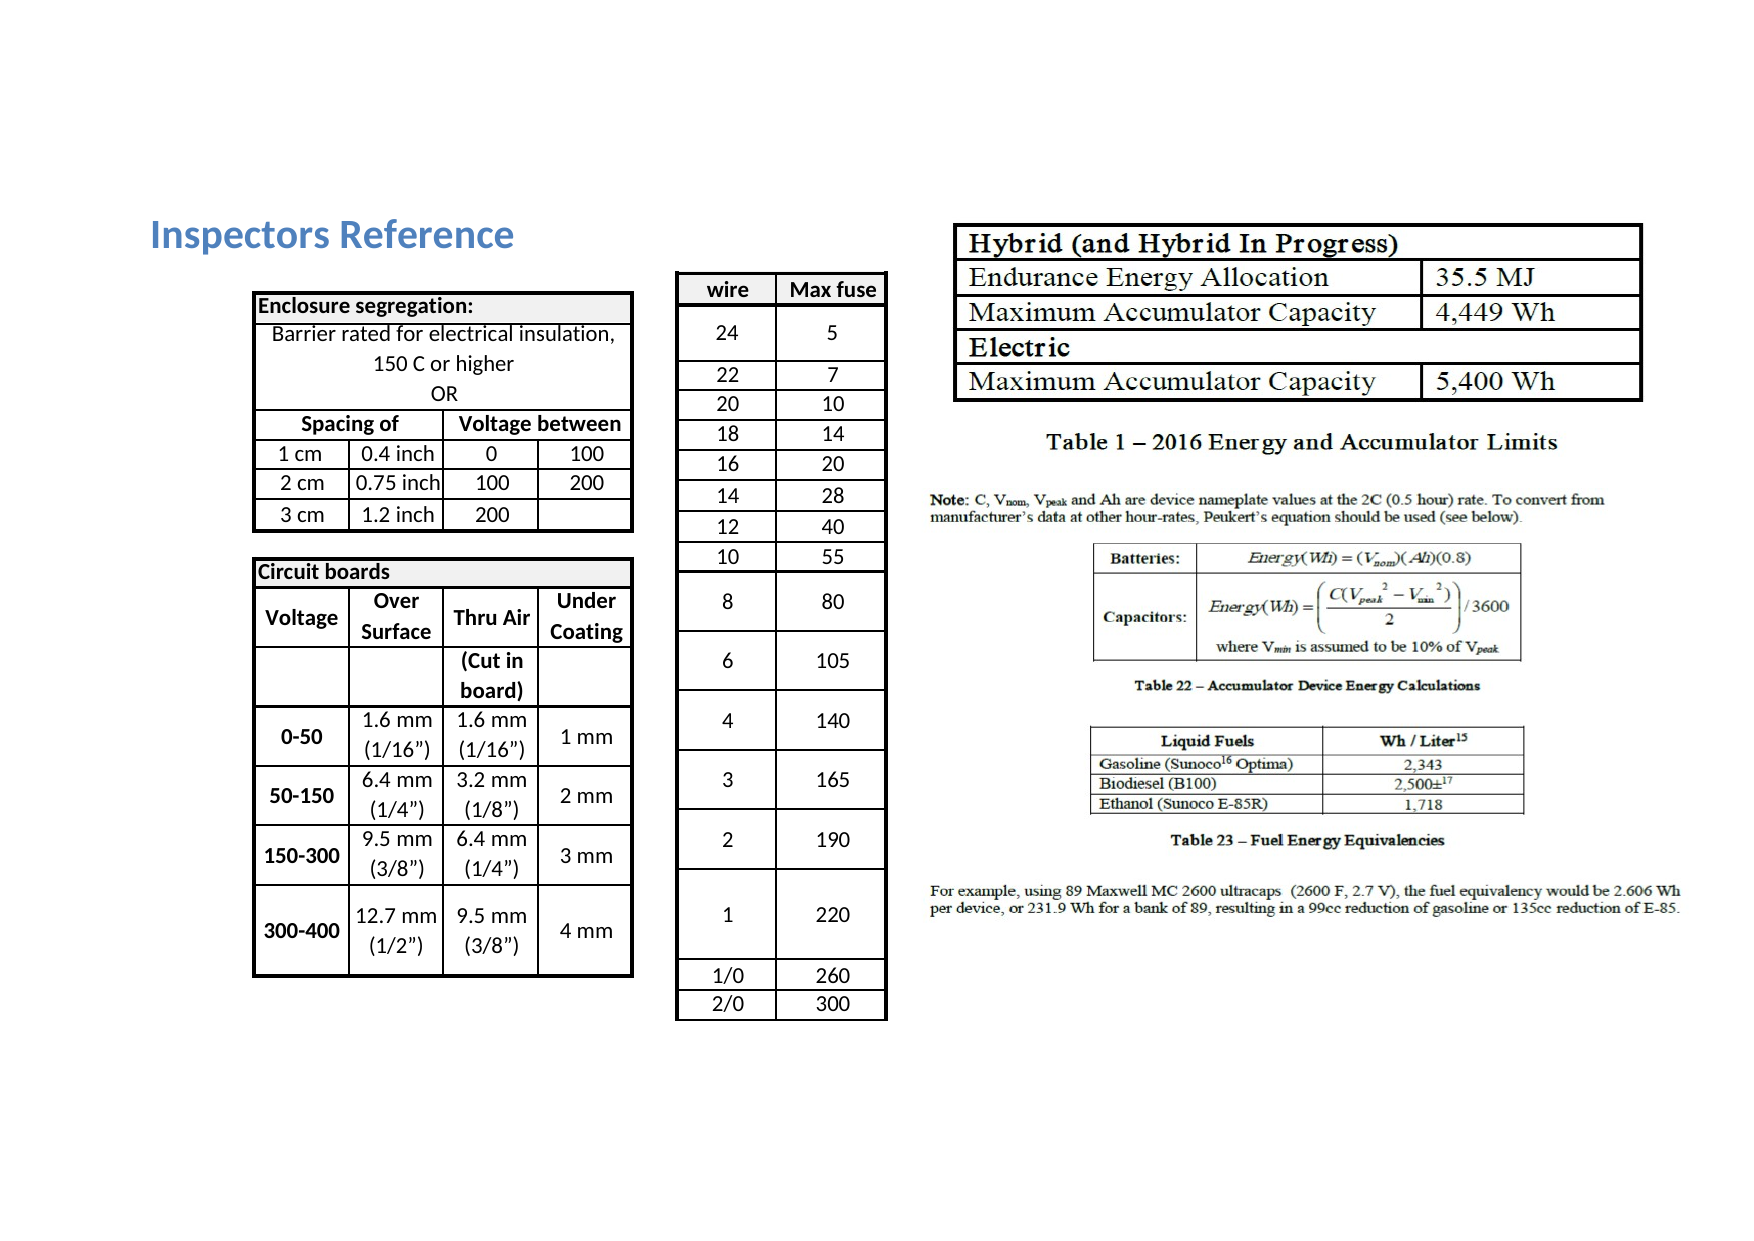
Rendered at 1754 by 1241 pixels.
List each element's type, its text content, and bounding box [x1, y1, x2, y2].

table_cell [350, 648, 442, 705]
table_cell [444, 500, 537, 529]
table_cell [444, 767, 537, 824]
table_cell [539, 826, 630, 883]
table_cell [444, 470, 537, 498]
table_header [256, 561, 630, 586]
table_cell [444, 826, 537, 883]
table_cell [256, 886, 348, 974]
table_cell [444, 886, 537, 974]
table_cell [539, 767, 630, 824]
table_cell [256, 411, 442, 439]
picture [928, 201, 1650, 457]
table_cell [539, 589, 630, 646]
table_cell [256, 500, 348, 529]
picture [921, 488, 1689, 923]
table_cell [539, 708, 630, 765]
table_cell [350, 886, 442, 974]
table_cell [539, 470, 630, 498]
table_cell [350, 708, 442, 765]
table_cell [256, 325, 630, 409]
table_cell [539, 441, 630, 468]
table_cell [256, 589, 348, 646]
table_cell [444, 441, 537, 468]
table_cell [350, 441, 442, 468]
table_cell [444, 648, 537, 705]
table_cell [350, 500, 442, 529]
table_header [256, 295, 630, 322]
subtitle Inspectors Reference [150, 208, 1604, 259]
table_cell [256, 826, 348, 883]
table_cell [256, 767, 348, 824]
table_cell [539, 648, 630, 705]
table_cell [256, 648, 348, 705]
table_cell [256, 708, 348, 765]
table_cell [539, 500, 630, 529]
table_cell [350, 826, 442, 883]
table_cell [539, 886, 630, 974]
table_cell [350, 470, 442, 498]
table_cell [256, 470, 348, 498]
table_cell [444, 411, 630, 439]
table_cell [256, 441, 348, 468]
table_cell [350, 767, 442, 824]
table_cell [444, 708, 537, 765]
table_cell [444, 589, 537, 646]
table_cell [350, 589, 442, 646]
